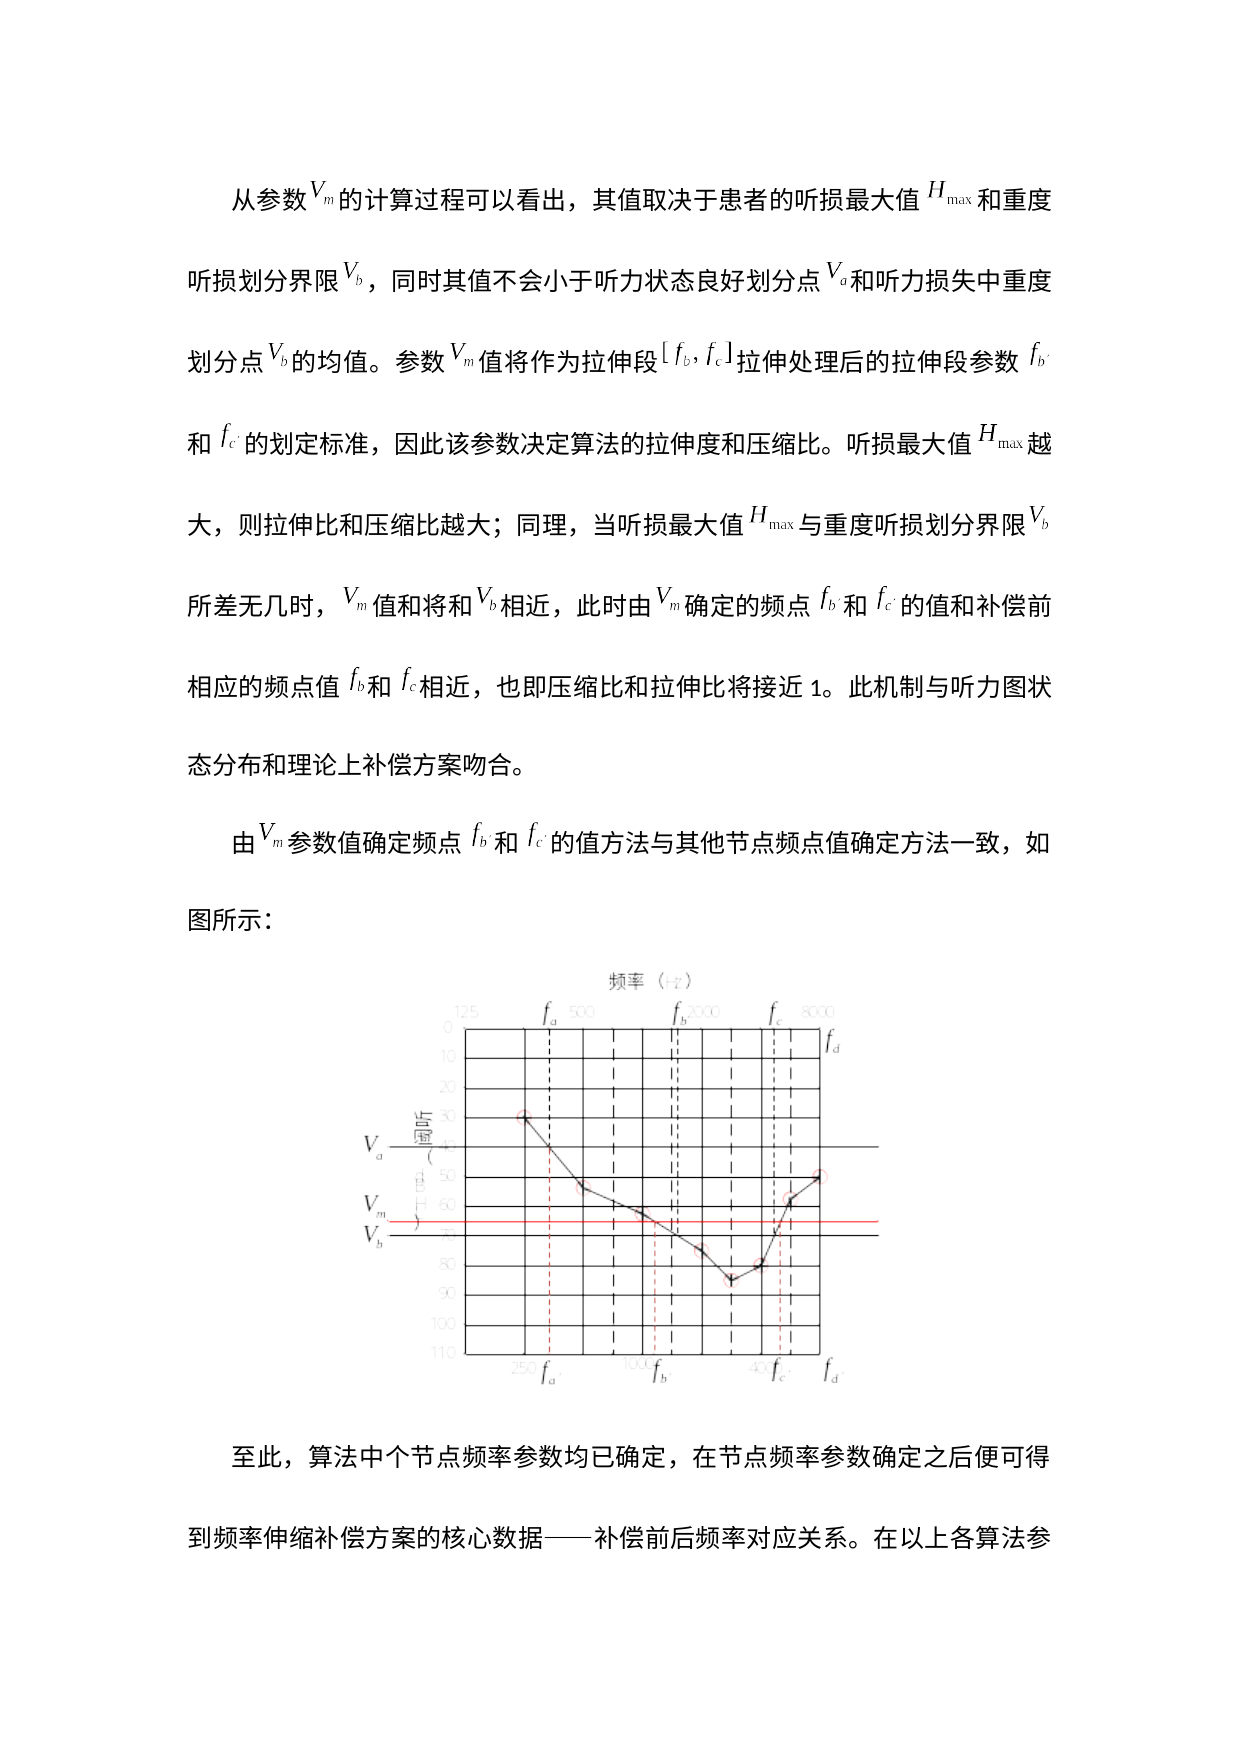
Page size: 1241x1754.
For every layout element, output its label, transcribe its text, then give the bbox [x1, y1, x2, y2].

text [187, 1423, 1053, 1569]
text 由参数值确定频点和的值方法与其他节点频点值确定方法一致，如图所示： [187, 805, 1053, 951]
text 从参数的计算过程可以看出，其值取决于患者的听损最大值和重度听损划分界限，同时其值不会小于听力状态良好划分点和听力损失中重度划分点的均值。参数值将作为拉伸段拉伸处理后的拉伸段参数和的划定标准，因此该参数决定算法的拉伸度和压缩比。听损最大值越大，则拉伸比和压缩比越大；同理，当听损最大值与重度听损划分界限所差无几时，值和将和相近，此时由确定的频点和的值和补偿前相应的频点值和相近，也即压缩比和拉伸比将接近1。此机制与听力图状态分布和理论上补偿方案吻合。 [187, 162, 1053, 796]
